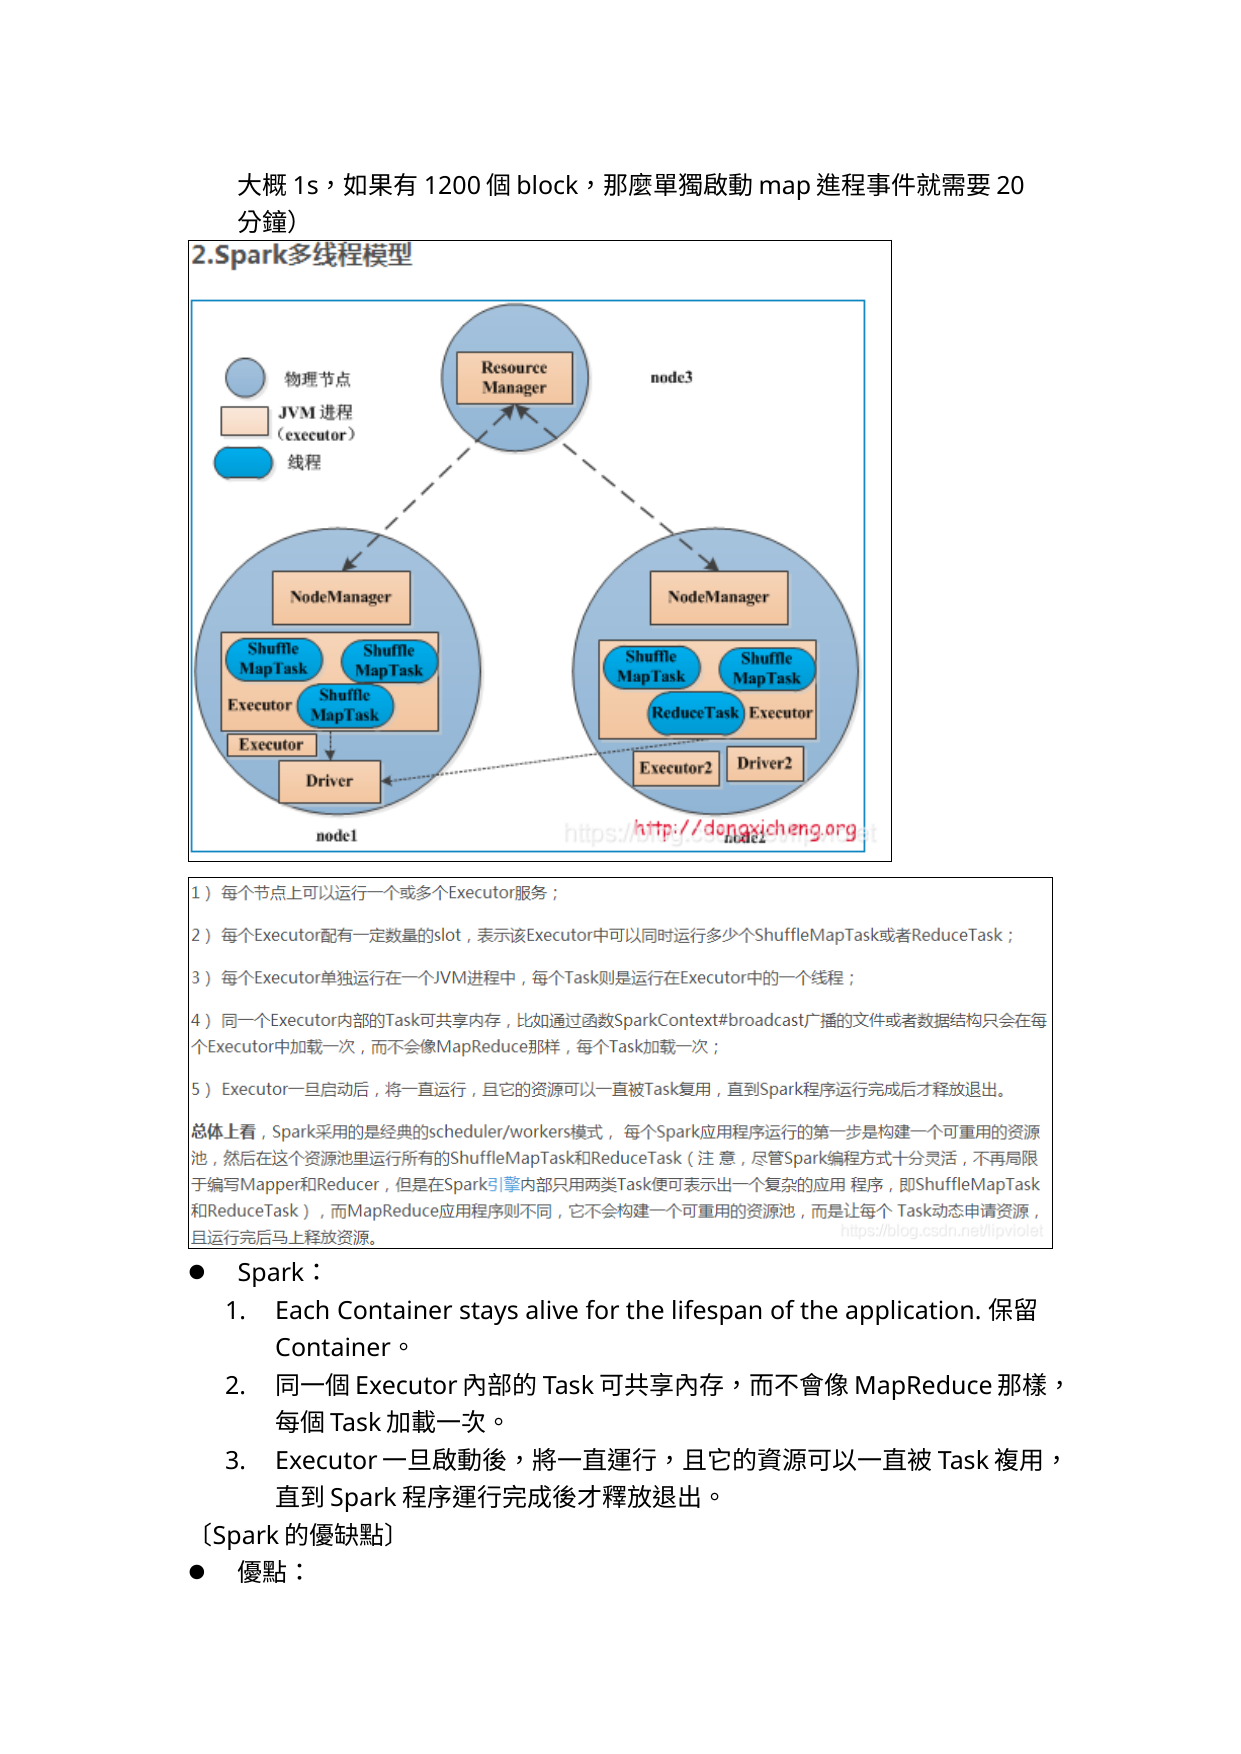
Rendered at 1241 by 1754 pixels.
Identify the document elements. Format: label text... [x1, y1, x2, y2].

list Each Container stays alive for the lifespan of the application. 保留Container。 [225, 1289, 1053, 1364]
text 〔Spark的優缺點〕 [187, 1514, 1053, 1552]
picture [189, 241, 891, 861]
list Executor一旦啟動後，將一直運行，且它的資源可以一直被Task複用，直到Spark程序運行完成後才釋放退出。 [225, 1439, 1053, 1514]
picture [189, 878, 1052, 1248]
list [237, 164, 1053, 239]
list 同一個Executor內部的Task可共享內存，而不會像MapReduce那樣，每個Task加載一次。 [225, 1364, 1053, 1439]
list Spark： [187, 1252, 1053, 1289]
list 優點： [187, 1552, 1053, 1589]
